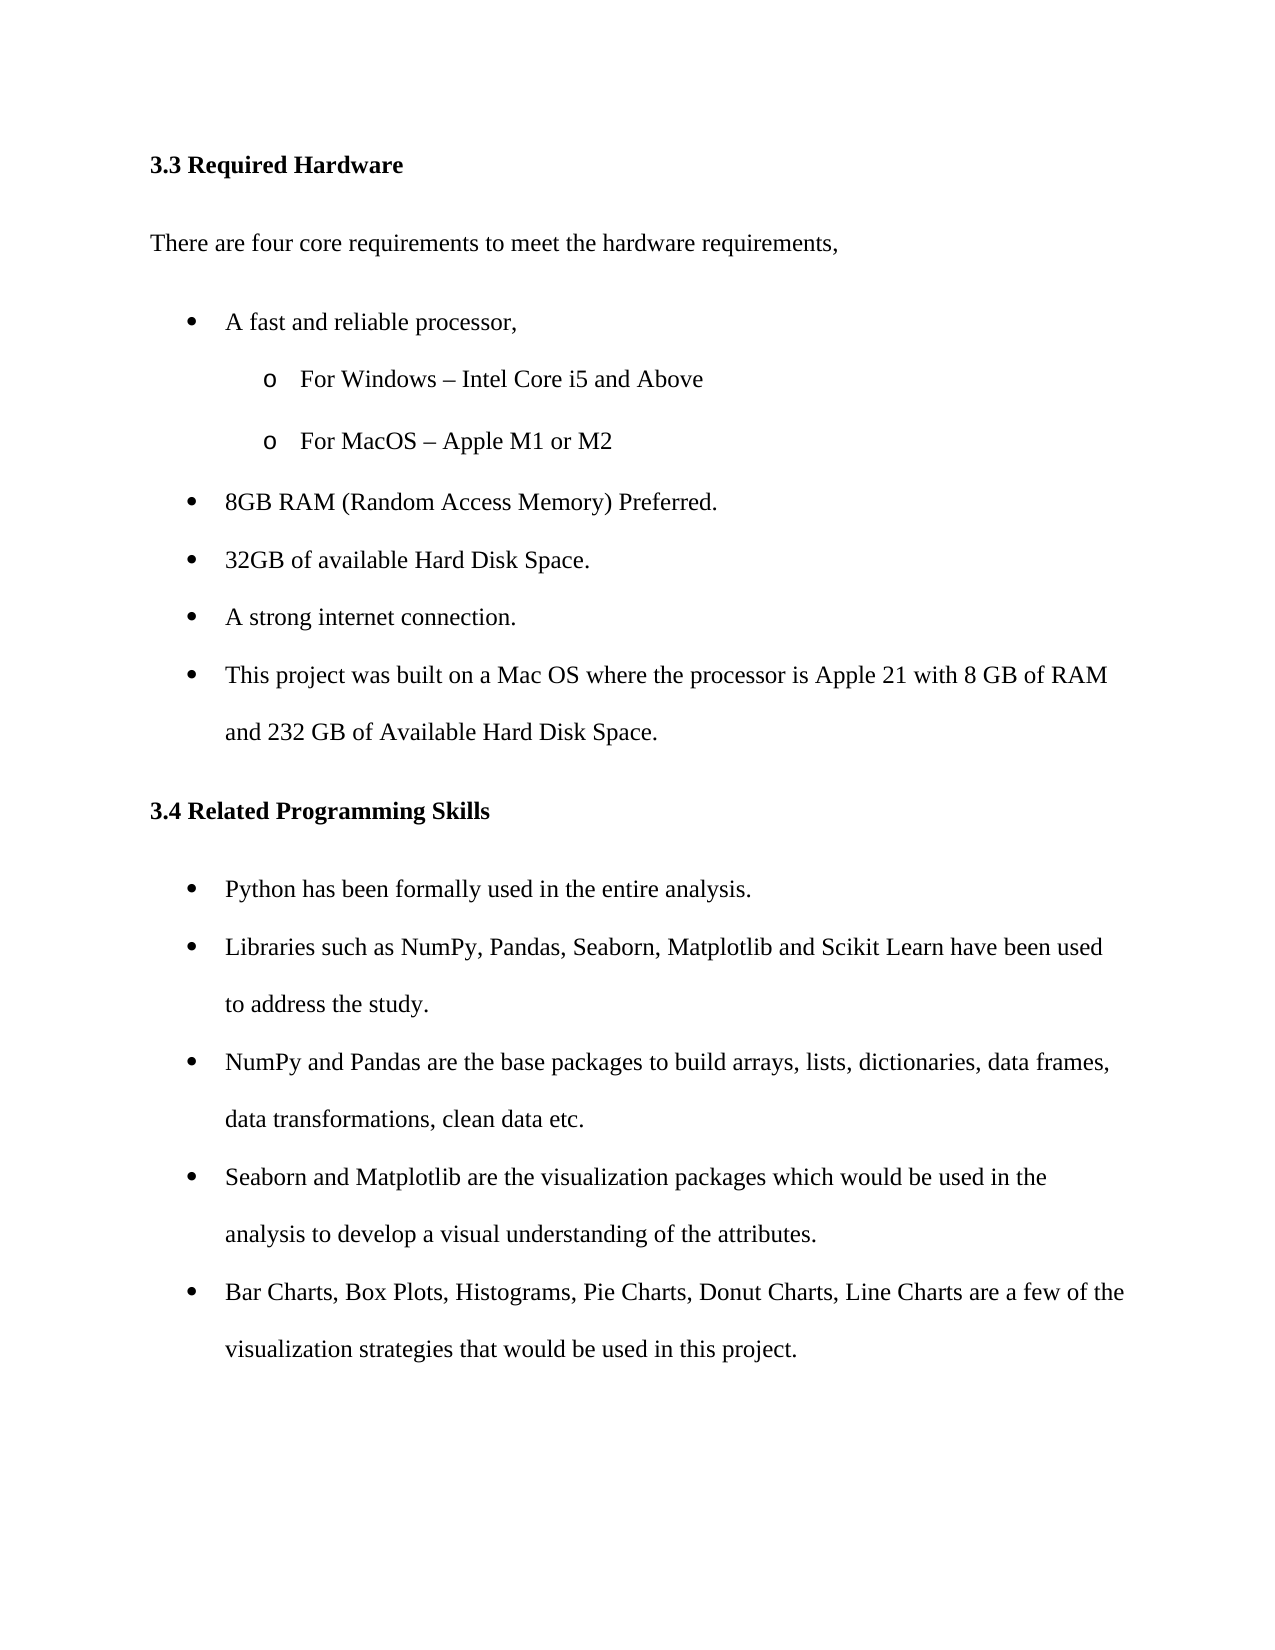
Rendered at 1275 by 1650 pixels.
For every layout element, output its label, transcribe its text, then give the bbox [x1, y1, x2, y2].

list NumPy and Pandas are the base packages to build arrays, lists, dictionaries, data frames, data transformations, clean data etc. [187, 1047, 1125, 1133]
list For Windows – Intel Core i5 and Above [262, 364, 1125, 395]
text There are four core requirements to meet the hardware requirements, [150, 228, 1125, 257]
text 3.4 Related Programming Skills [150, 796, 1125, 824]
list A fast and reliable processor, [187, 307, 1125, 335]
list Seaborn and Matplotlib are the visualization packages which would be used in the analysis to develop a visual understanding of the attributes. [187, 1162, 1125, 1248]
list Bar Charts, Box Plots, Histograms, Pie Charts, Donut Charts, Line Charts are a few of the visualization strategies that would be used in this project. [187, 1277, 1125, 1363]
text 3.3 Required Hardware [150, 150, 1125, 179]
list 8GB RAM (Random Access Memory) Preferred. [187, 487, 1125, 516]
list Python has been formally used in the entire analysis. [187, 874, 1125, 903]
list A strong internet connection. [187, 602, 1125, 631]
list This project was built on a Mac OS where the processor is Apple 21 with 8 GB of RAM and 232 GB of Available Hard Disk Space. [187, 660, 1125, 746]
list Libraries such as NumPy, Pandas, Seaborn, Matplotlib and Scikit Learn have been used to address the study. [187, 932, 1125, 1018]
list For MacOS – Apple M1 or M2 [262, 426, 1125, 457]
list 32GB of available Hard Disk Space. [187, 545, 1125, 574]
